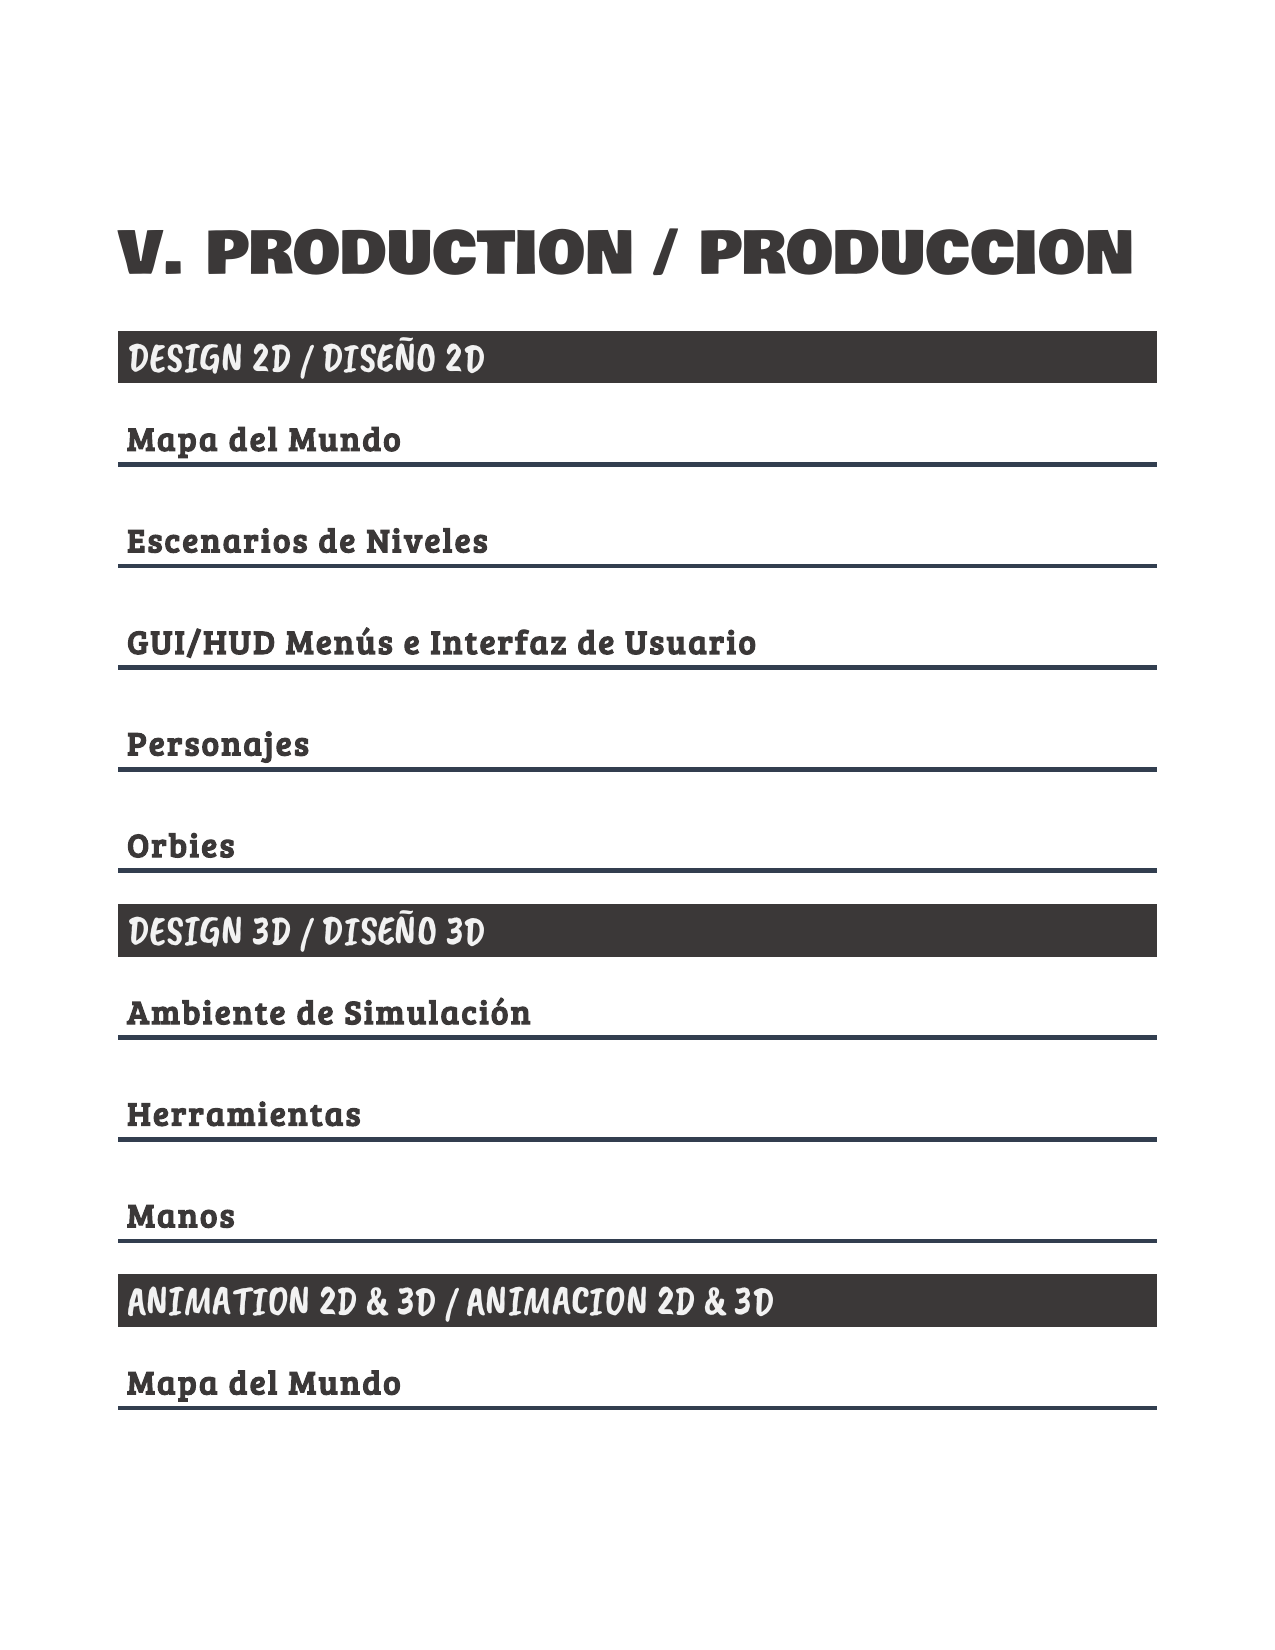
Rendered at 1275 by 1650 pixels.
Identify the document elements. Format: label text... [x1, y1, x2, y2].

subtitle Manos [118, 1191, 1157, 1239]
subtitle Personajes [118, 719, 1157, 767]
subtitle DESIGN 3D / DISEÑO 3D [118, 904, 1157, 957]
subtitle Orbies [118, 821, 1157, 868]
subtitle Escenarios de Niveles [118, 516, 1157, 564]
subtitle Mapa del Mundo [118, 415, 1157, 462]
subtitle Mapa del Mundo [118, 1358, 1157, 1406]
subtitle ANIMATION 2D & 3D / ANIMACION 2D & 3D [118, 1274, 1157, 1327]
subtitle Herramientas [118, 1090, 1157, 1137]
subtitle DESIGN 2D / DISEÑO 2D [118, 331, 1157, 383]
subtitle Ambiente de Simulación [118, 988, 1157, 1035]
subtitle PRODUCTION / PRODUCCION [118, 208, 1157, 300]
subtitle GUI/HUD Menús e Interfaz de Usuario [118, 618, 1157, 665]
